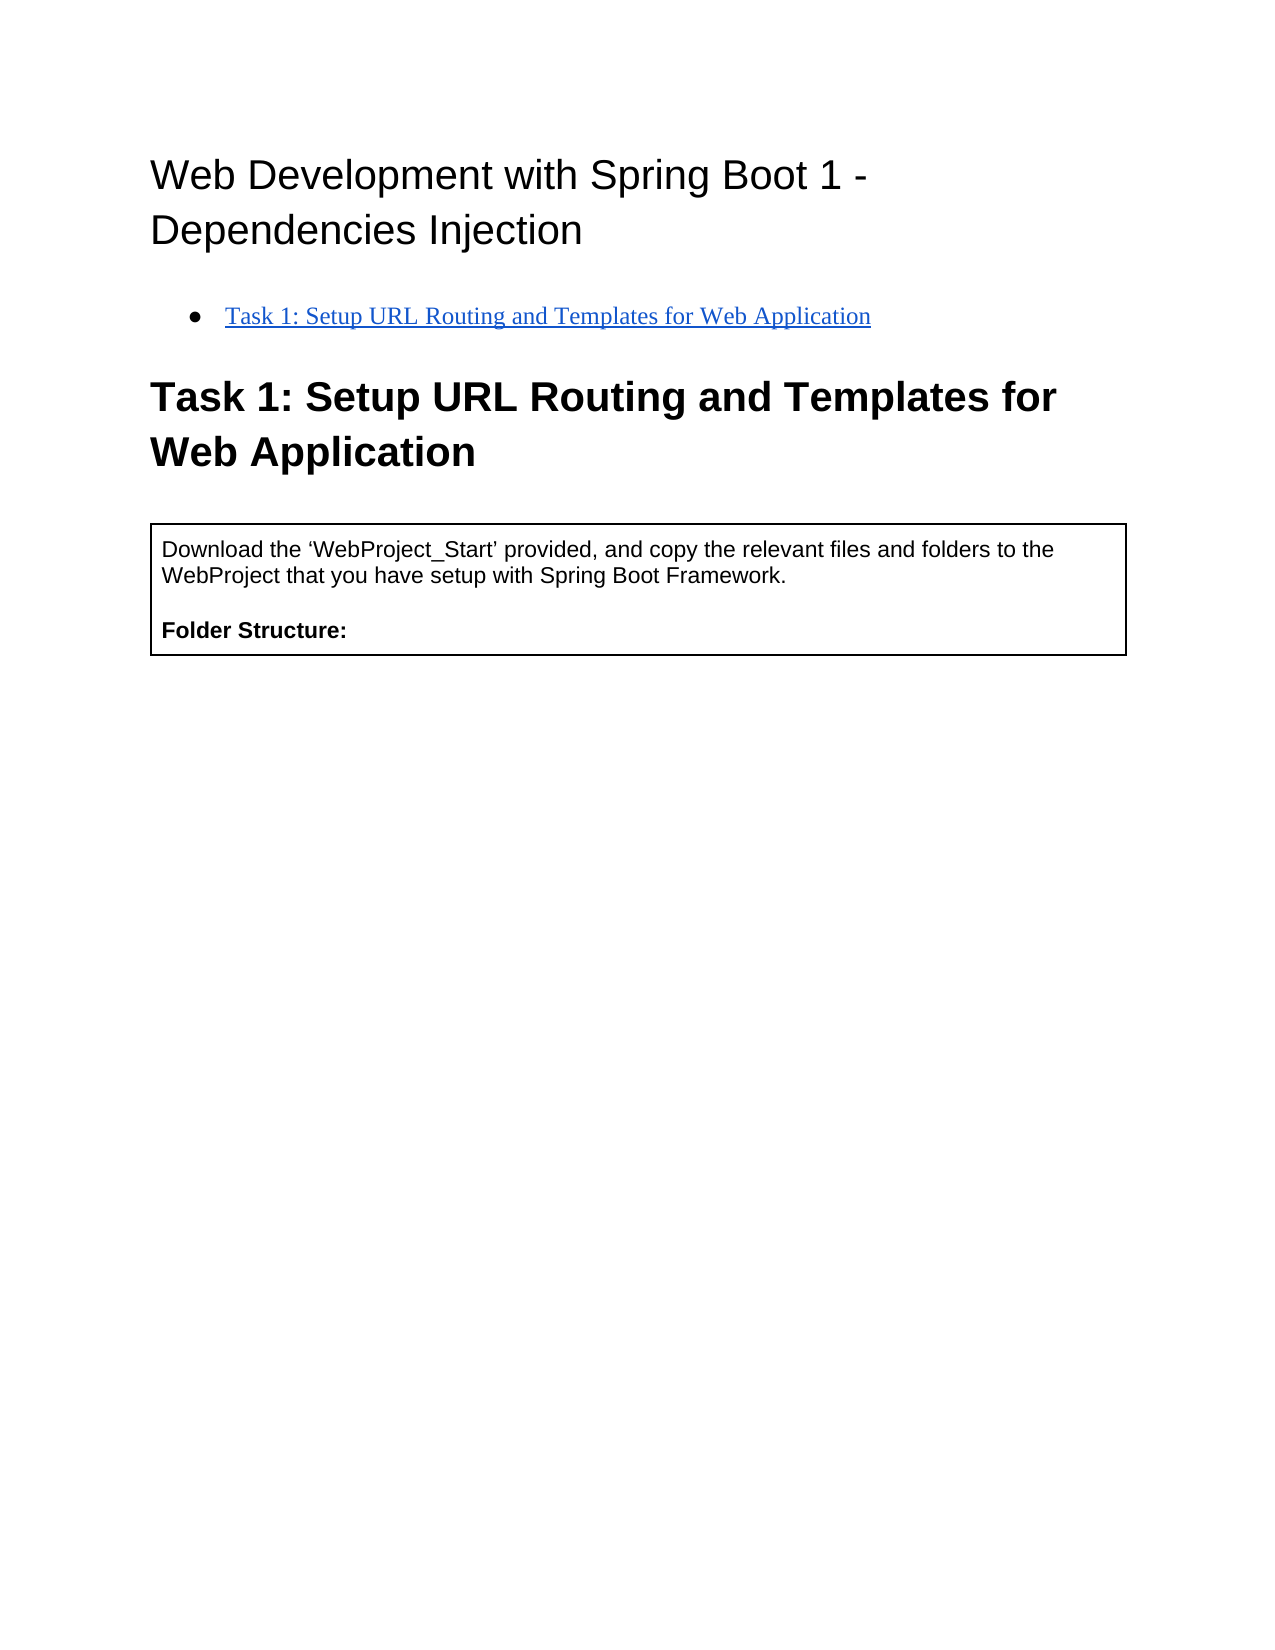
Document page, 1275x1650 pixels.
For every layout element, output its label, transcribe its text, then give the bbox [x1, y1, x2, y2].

table_header Download the ‘WebProject_Start’ provided, and copy the relevant files and folders to the WebProject that you have setup with Spring Boot Framework. Folder Structure: [152, 525, 1125, 654]
subtitle Web Development with Spring Boot 1 - Dependencies Injection [150, 150, 1125, 253]
list Task 1: Setup URL Routing and Templates for Web Application [187, 301, 1125, 330]
subtitle Task 1: Setup URL Routing and Templates for Web Application [150, 372, 1125, 475]
